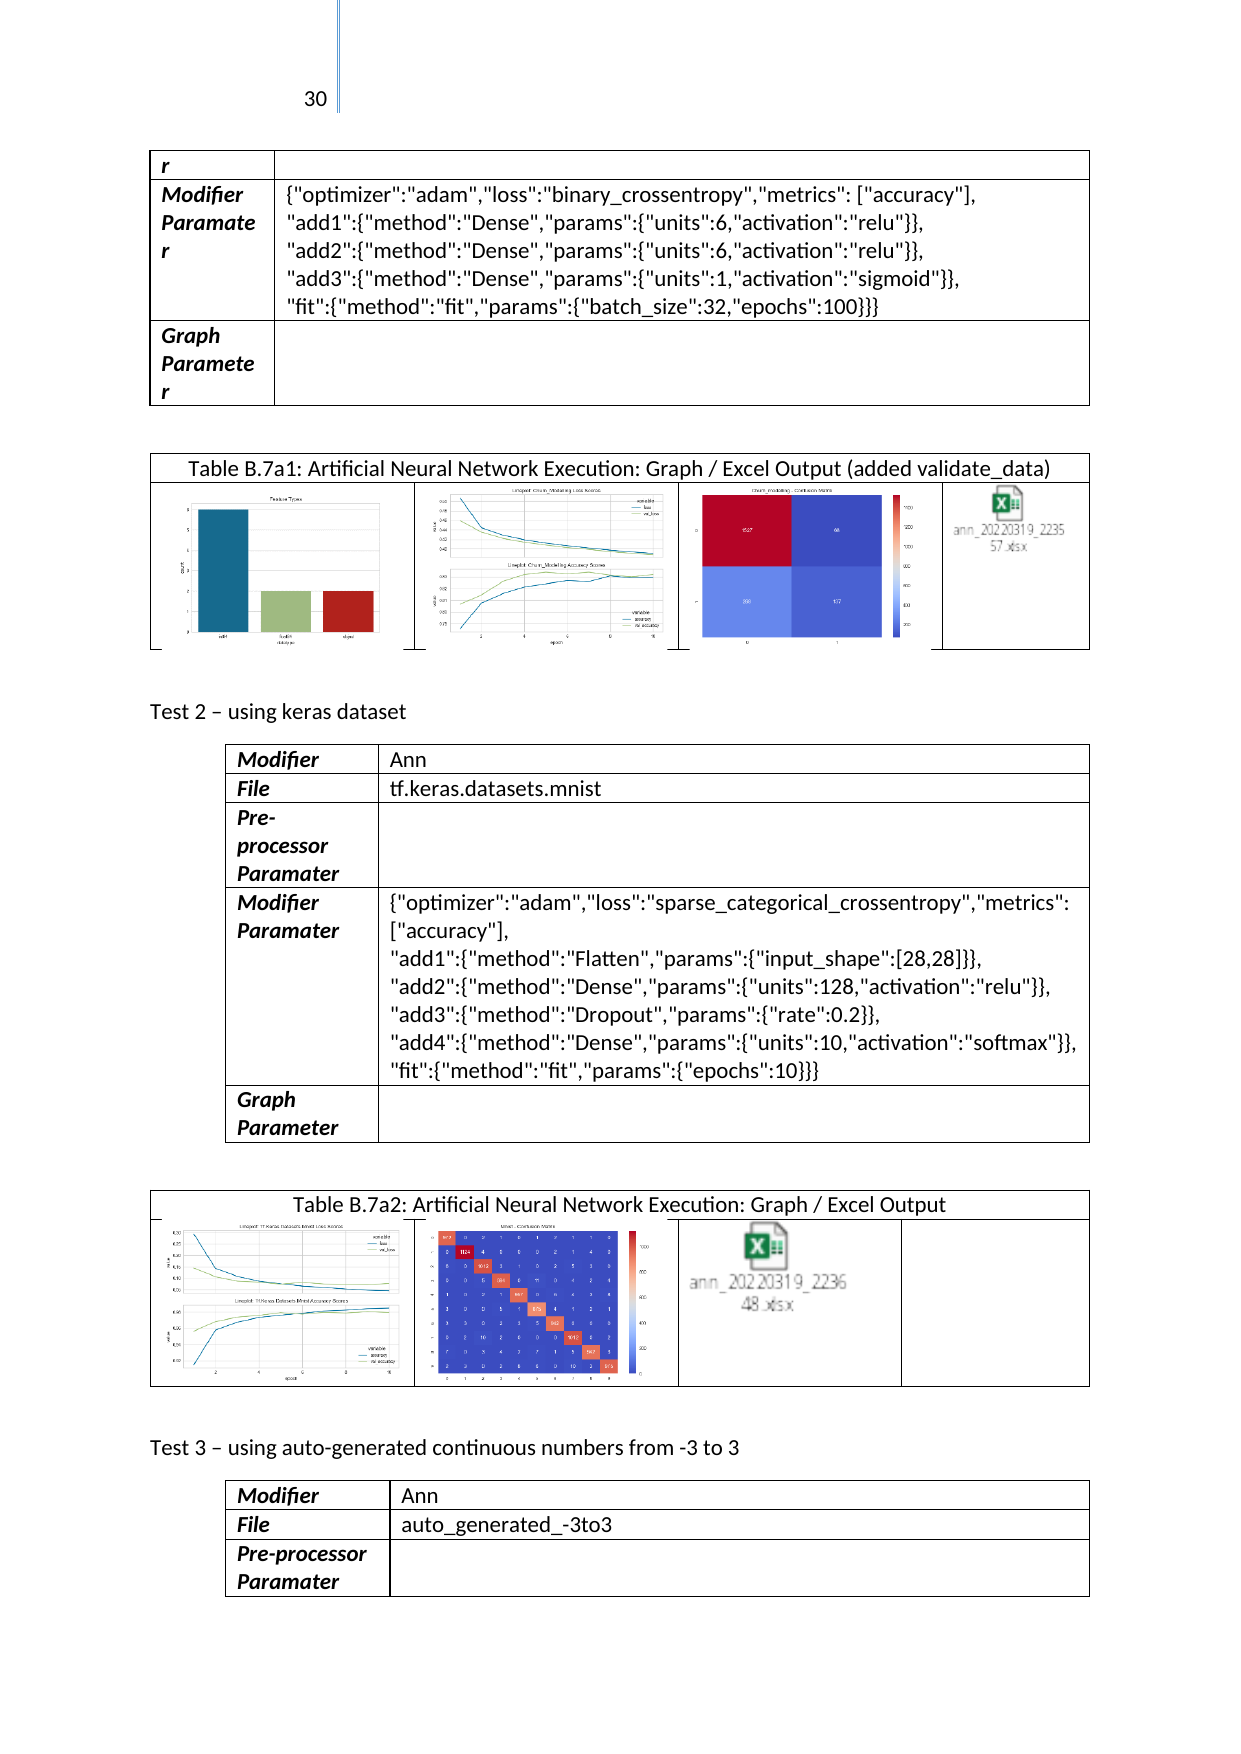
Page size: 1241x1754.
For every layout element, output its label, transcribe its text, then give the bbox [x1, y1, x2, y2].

table_header Ann [391, 1481, 1089, 1509]
table_cell Modifier Paramater [151, 180, 274, 320]
table_cell {"optimizer":"adam","loss":"binary_crossentropy","metrics": ["accuracy"], "add1":{"method":"Dense","params":{"units":6,"activation":"relu"}}, "add2":{"method":"Dense","params":{"units":6,"activation":"relu"}}, "add3":{"method":"Dense","params":{"units":1,"activation":"sigmoid"}}, "fit":{"method":"fit","params":{"batch_size":32,"epochs":100}}} [275, 180, 1089, 320]
table_cell [275, 321, 1089, 405]
table_cell [415, 483, 425, 649]
table_header Table B.7a1: Artificial Neural Network Execution: Graph / Excel Output (added validate_data) [151, 454, 1089, 482]
table_cell {"optimizer":"adam","loss":"sparse_categorical_crossentropy","metrics": ["accuracy"], "add1":{"method":"Flatten","params":{"input_shape":[28,28]}}, "add2":{"method":"Dense","params":{"units":128,"activation":"relu"}}, "add3":{"method":"Dropout","params":{"rate":0.2}}, "add4":{"method":"Dense","params":{"units":10,"activation":"softmax"}}, "fit":{"method":"fit","params":{"epochs":10}}} [379, 888, 1089, 1084]
table_header Ann [379, 745, 1089, 773]
table_cell Pre-processor Paramater [226, 1540, 389, 1596]
table_cell auto_generated_-3to3 [391, 1510, 1089, 1538]
table_cell [151, 1220, 161, 1386]
picture [425, 483, 668, 650]
table_cell [668, 1220, 678, 1386]
table_cell File [226, 774, 378, 802]
table_cell [404, 1220, 414, 1386]
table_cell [275, 151, 1089, 179]
table_header Table B.7a2: Artificial Neural Network Execution: Graph / Excel Output [151, 1191, 1089, 1218]
table_cell File [226, 1510, 389, 1538]
table_cell [379, 1086, 1089, 1142]
table_header Modifier [226, 1481, 389, 1509]
picture [161, 1219, 404, 1386]
table_cell [391, 1540, 1089, 1596]
text Test 2 – using keras dataset [150, 697, 1090, 725]
table_cell Graph Parameter [226, 1086, 378, 1142]
table_cell [415, 1220, 425, 1386]
picture [425, 1219, 668, 1386]
table_cell [679, 483, 689, 649]
picture [161, 483, 404, 650]
table_cell [379, 803, 1089, 887]
table_cell [668, 483, 678, 649]
table_cell [679, 1220, 901, 1386]
table_cell [932, 483, 942, 649]
table_cell tf.keras.datasets.mnist [379, 774, 1089, 802]
table_cell Modifier Paramater [226, 888, 378, 1084]
picture [689, 483, 932, 650]
table_cell [404, 483, 414, 649]
table_cell [902, 1220, 1089, 1386]
table_cell Graph Parameter [151, 321, 274, 405]
table_header Modifier [226, 745, 378, 773]
text Test 3 – using auto-generated continuous numbers from -3 to 3 [150, 1433, 1090, 1461]
table_cell [943, 483, 1089, 649]
table_cell Pre-processor Paramater [226, 803, 378, 887]
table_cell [151, 151, 274, 179]
table_cell [151, 483, 161, 649]
